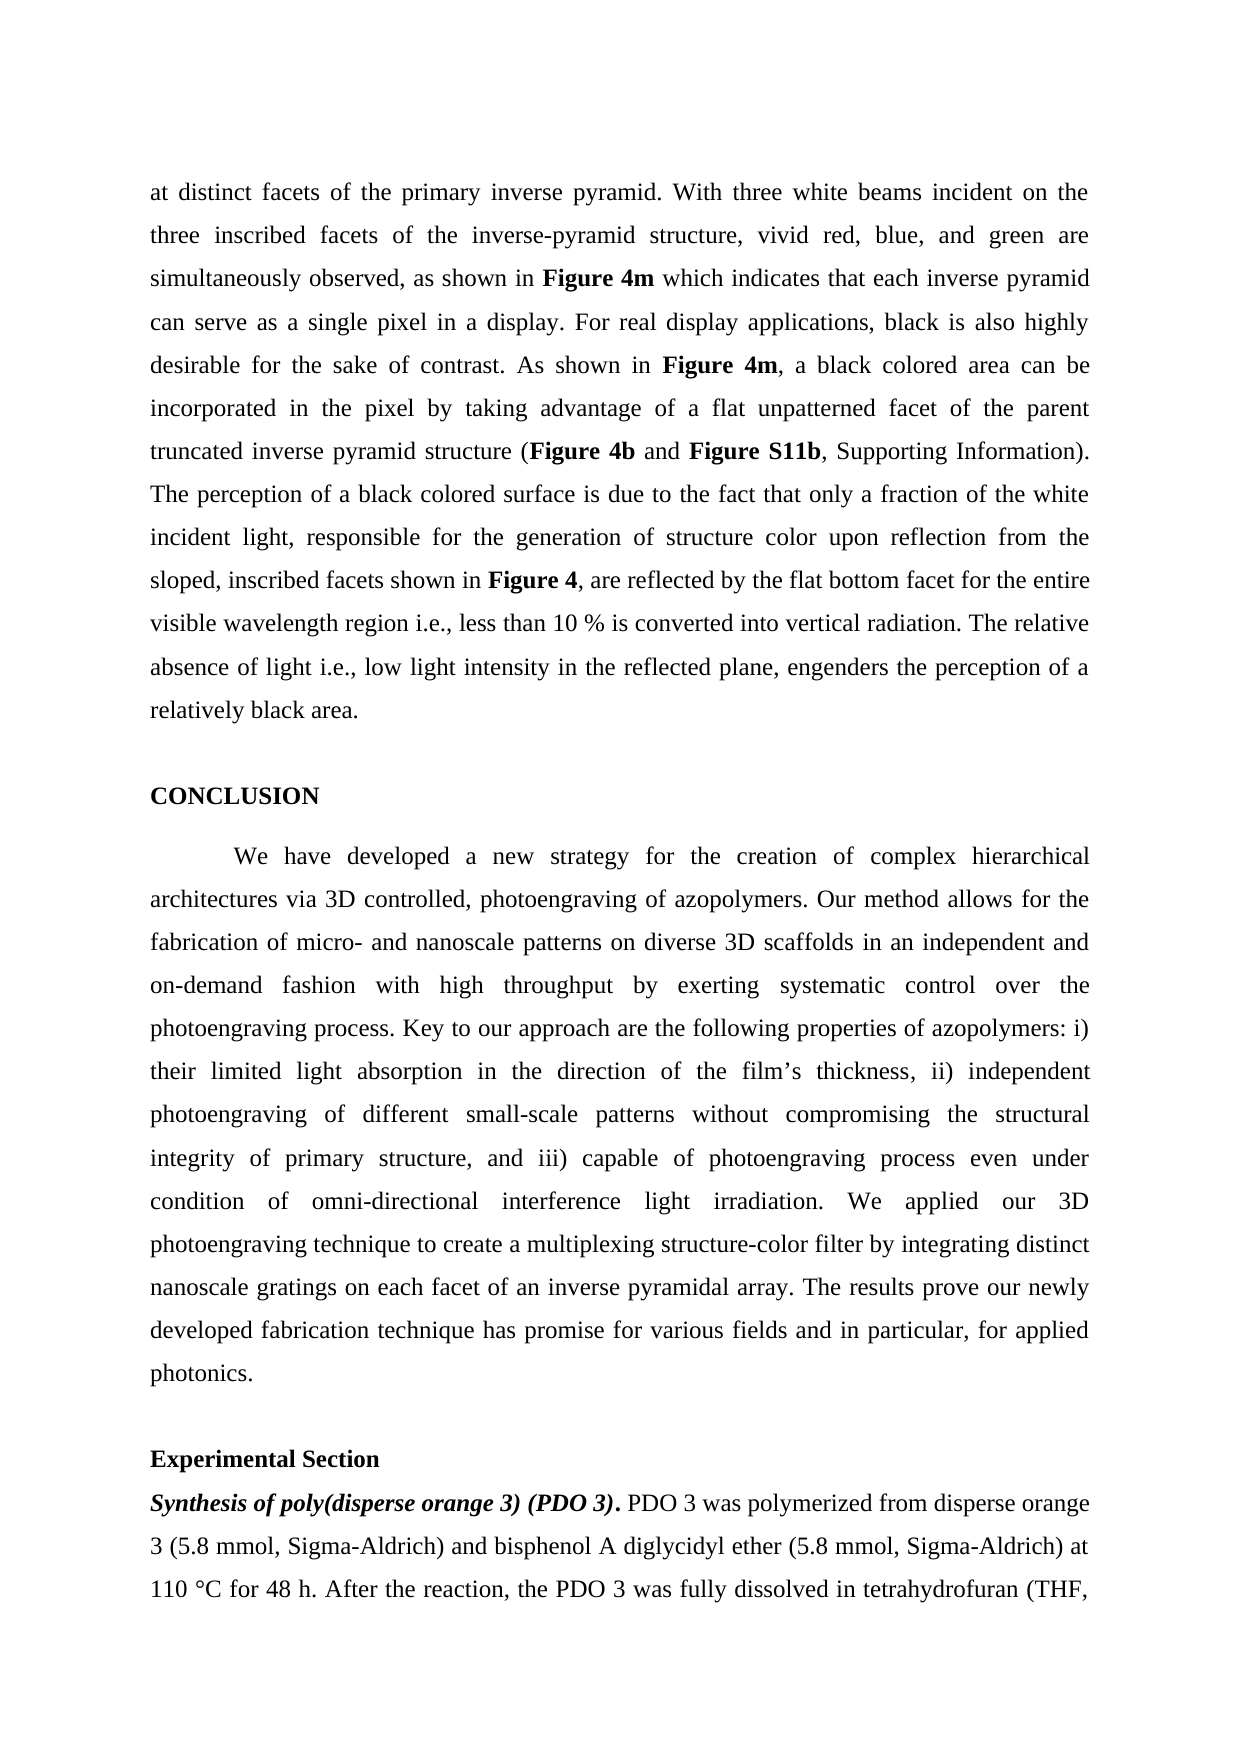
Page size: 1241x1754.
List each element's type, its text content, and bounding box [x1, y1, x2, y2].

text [150, 1488, 1090, 1603]
text CONCLUSION [150, 781, 1090, 810]
text Experimental Section [150, 1444, 1090, 1473]
text We have developed a new strategy for the creation of complex hierarchical architectures via 3D controlled, photoengraving of azopolymers. Our method allows for the fabrication of micro- and nanoscale patterns on diverse 3D scaffolds in an independent and on-demand fashion with high throughput by exerting systematic control over the photoengraving process. Key to our approach are the following properties of azopolymers: i) their limited light absorption in the direction of the film’s thickness, ii) independent photoengraving of different small-scale patterns without compromising the structural integrity of primary structure, and iii) capable of photoengraving process even under condition of omni-directional interference light irradiation. We applied our 3D photoengraving technique to create a multiplexing structure-color filter by integrating distinct nanoscale gratings on each facet of an inverse pyramidal array. The results prove our newly developed fabrication technique has promise for various fields and in particular, for applied photonics. [150, 841, 1090, 1387]
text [150, 177, 1090, 723]
